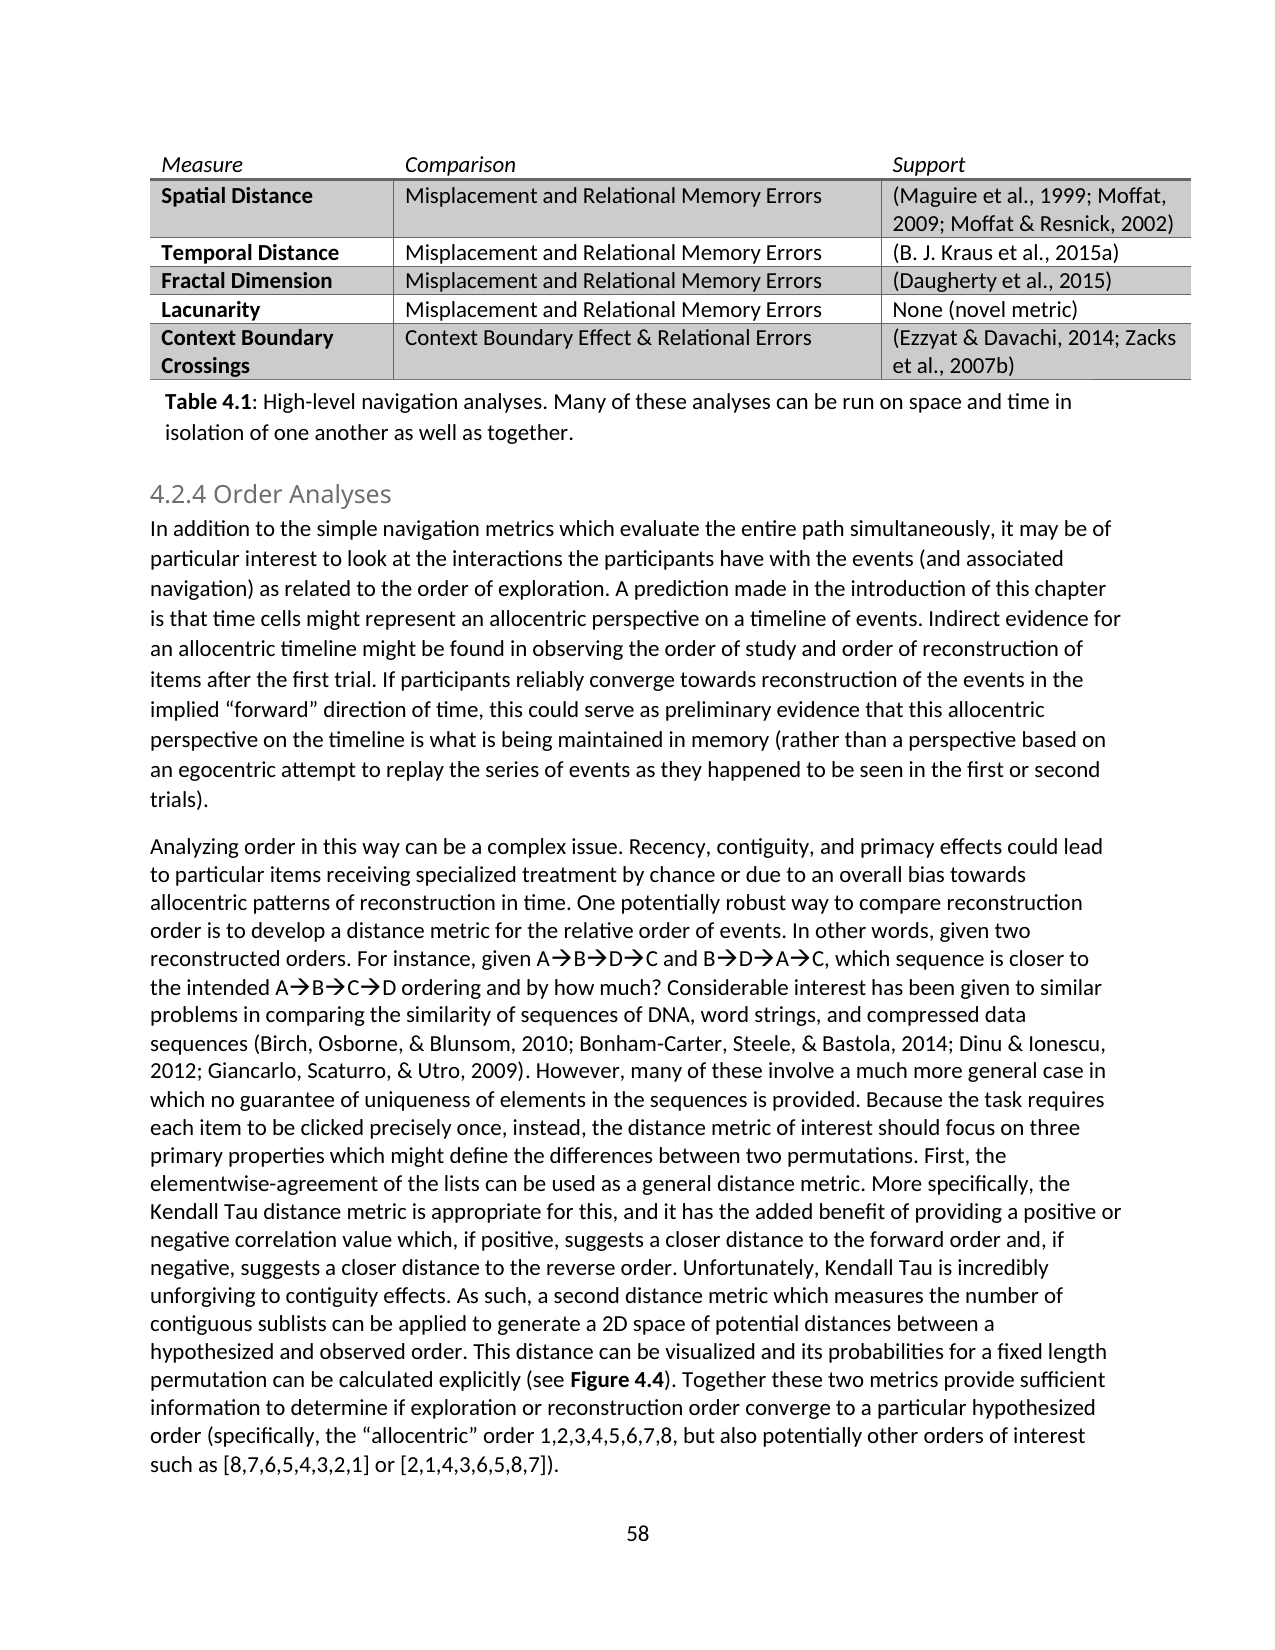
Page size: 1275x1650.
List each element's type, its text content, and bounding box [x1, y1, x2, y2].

text In addition to the simple navigation metrics which evaluate the entire path simultaneously, it may be of particular interest to look at the interactions the participants have with the events (and associated navigation) as related to the order of exploration. A prediction made in the introduction of this chapter is that time cells might represent an allocentric perspective on a timeline of events. Indirect evidence for an allocentric timeline might be found in observing the order of study and order of reconstruction of items after the first trial. If participants reliably converge towards reconstruction of the events in the implied “forward” direction of time, this could serve as preliminary evidence that this allocentric perspective on the timeline is what is being maintained in memory (rather than a perspective based on an egocentric attempt to replay the series of events as they happened to be seen in the first or second trials). [150, 514, 1125, 814]
table_cell Misplacement and Relational Memory Errors [394, 295, 881, 323]
table_cell (B. J. Kraus et al., 2015a) [882, 238, 1191, 266]
table_header Measure [150, 150, 394, 178]
table_header Comparison [394, 150, 881, 178]
table_cell Lacunarity [150, 295, 393, 323]
subtitle 4.2.4 Order Analyses [150, 477, 1125, 511]
table_cell Misplacement and Relational Memory Errors [394, 267, 881, 294]
table_cell Context Boundary Crossings [150, 324, 393, 379]
table_cell (Daugherty et al., 2015) [882, 267, 1191, 294]
table_cell Context Boundary Effect & Relational Errors [394, 324, 881, 379]
table_cell Misplacement and Relational Memory Errors [394, 181, 881, 237]
table_cell Fractal Dimension [150, 267, 393, 294]
table_cell None (novel metric) [882, 295, 1191, 323]
text Analyzing order in this way can be a complex issue. Recency, contiguity, and primacy effects could lead to particular items receiving specialized treatment by chance or due to an overall bias towards allocentric patterns of reconstruction in time. One potentially robust way to compare reconstruction order is to develop a distance metric for the relative order of events. In other words, given two reconstructed orders. For instance, given ABDC and BDAC, which sequence is closer to the intended ABCD ordering and by how much? Considerable interest has been given to similar problems in comparing the similarity of sequences of DNA, word strings, and compressed data sequences (Birch, Osborne, & Blunsom, 2010; Bonham-Carter, Steele, & Bastola, 2014; Dinu & Ionescu, 2012; Giancarlo, Scaturro, & Utro, 2009). However, many of these involve a much more general case in which no guarantee of uniqueness of elements in the sequences is provided. Because the task requires each item to be clicked precisely once, instead, the distance metric of interest should focus on three primary properties which might define the differences between two permutations. First, the elementwise-agreement of the lists can be used as a general distance metric. More specifically, the Kendall Tau distance metric is appropriate for this, and it has the added benefit of providing a positive or negative correlation value which, if positive, suggests a closer distance to the forward order and, if negative, suggests a closer distance to the reverse order. Unfortunately, Kendall Tau is incredibly unforgiving to contiguity effects. As such, a second distance metric which measures the number of contiguous sublists can be applied to generate a 2D space of potential distances between a hypothesized and observed order. This distance can be visualized and its probabilities for a fixed length permutation can be calculated explicitly (see Figure 4.4). Together these two metrics provide sufficient information to determine if exploration or reconstruction order converge to a particular hypothesized order (specifically, the “allocentric” order 1,2,3,4,5,6,7,8, but also potentially other orders of interest such as [8,7,6,5,4,3,2,1] or [2,1,4,3,6,5,8,7]). [150, 832, 1125, 1478]
table_cell (Maguire et al., 1999; Moffat, 2009; Moffat & Resnick, 2002) [882, 181, 1191, 237]
table_header Support [881, 150, 1191, 178]
table_cell Temporal Distance [150, 238, 393, 266]
table_cell Spatial Distance [150, 181, 393, 237]
table_cell Misplacement and Relational Memory Errors [394, 238, 881, 266]
table_cell (Ezzyat & Davachi, 2014; Zacks et al., 2007b) [882, 324, 1191, 379]
